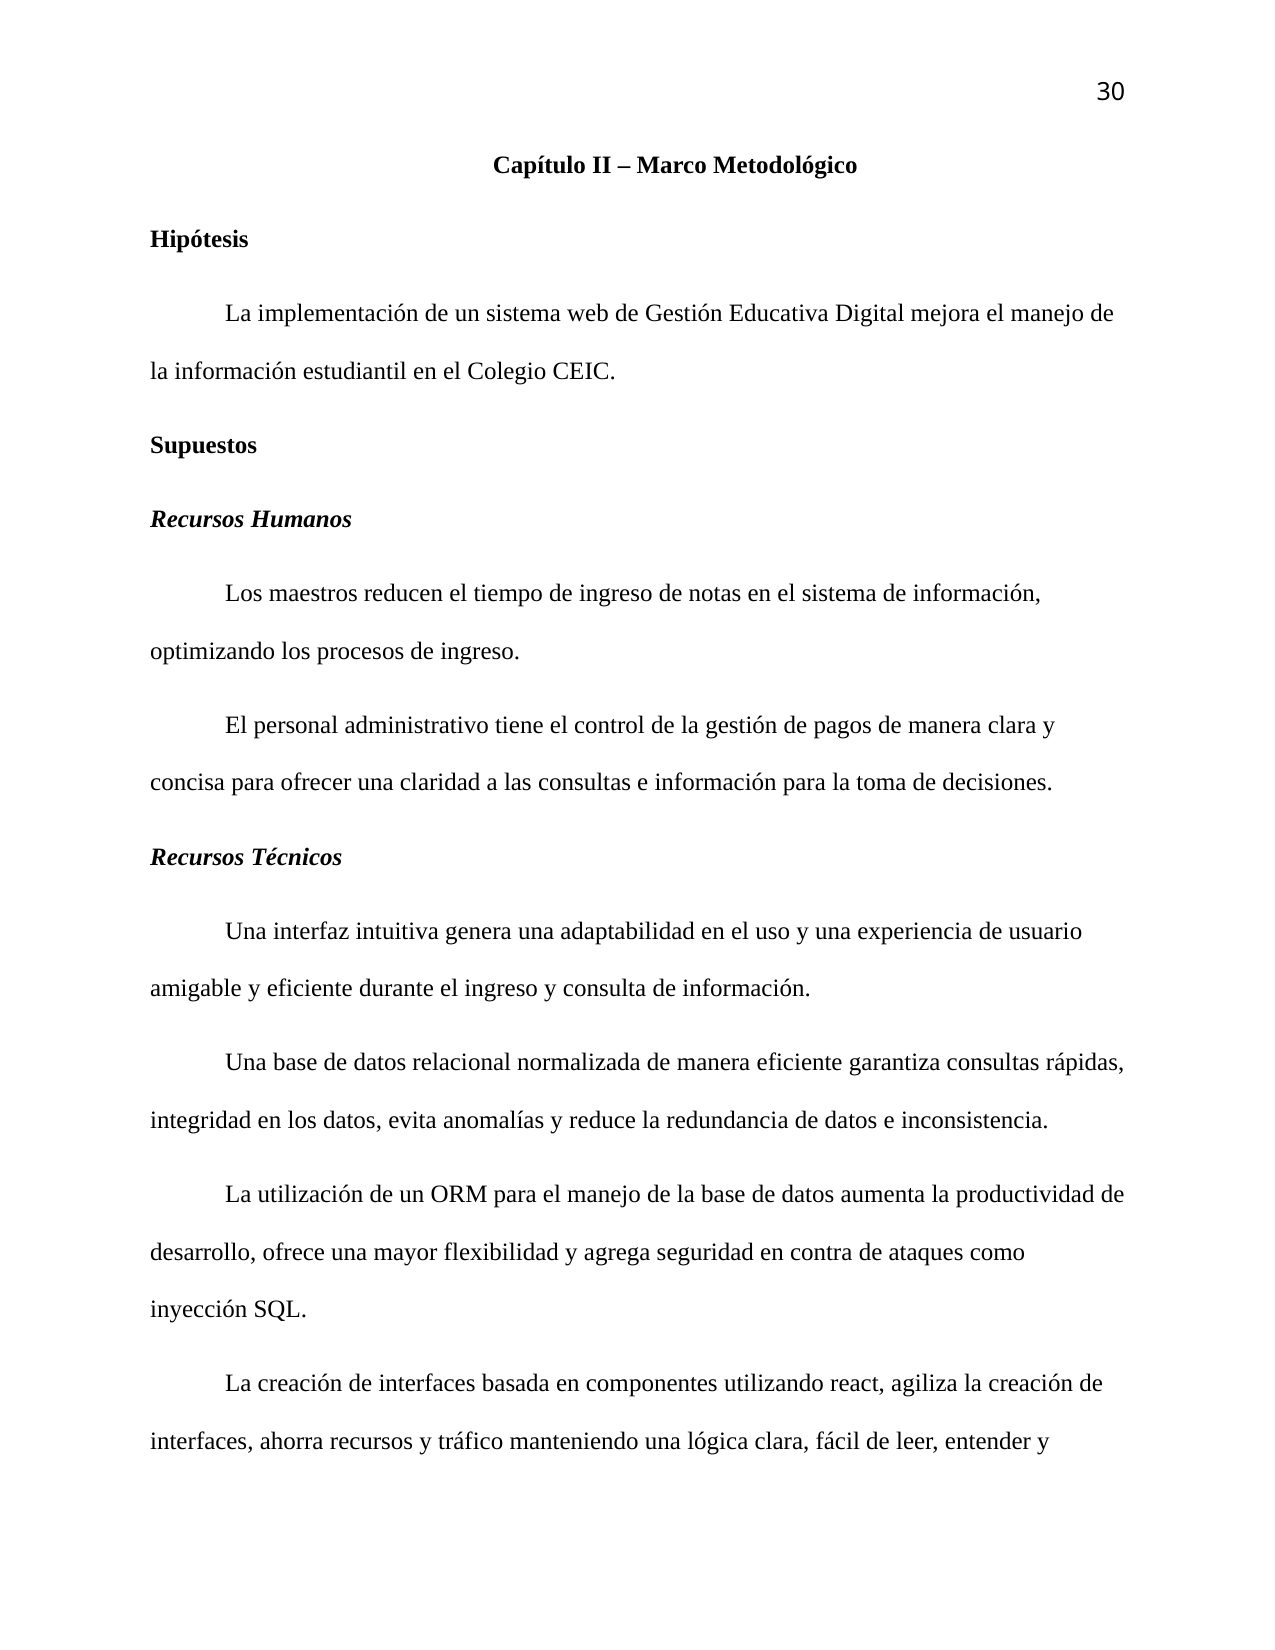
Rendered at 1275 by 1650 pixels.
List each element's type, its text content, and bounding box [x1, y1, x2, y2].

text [150, 1368, 1125, 1454]
text Una base de datos relacional normalizada de manera eficiente garantiza consultas rápidas, integridad en los datos, evita anomalías y reduce la redundancia de datos e inconsistencia. [150, 1047, 1125, 1134]
text Capítulo II – Marco Metodológico [150, 150, 1125, 179]
text Hipótesis [150, 224, 1125, 253]
subtitle Recursos Humanos [150, 504, 1125, 533]
text Los maestros reducen el tiempo de ingreso de notas en el sistema de información, optimizando los procesos de ingreso. [150, 578, 1125, 664]
text La utilización de un ORM para el manejo de la base de datos aumenta la productividad de desarrollo, ofrece una mayor flexibilidad y agrega seguridad en contra de ataques como inyección SQL. [150, 1179, 1125, 1323]
text El personal administrativo tiene el control de la gestión de pagos de manera clara y concisa para ofrecer una claridad a las consultas e información para la toma de decisiones. [150, 710, 1125, 796]
text La implementación de un sistema web de Gestión Educativa Digital mejora el manejo de la información estudiantil en el Colegio CEIC. [150, 298, 1125, 384]
text Supuestos [150, 430, 1125, 459]
text Una interfaz intuitiva genera una adaptabilidad en el uso y una experiencia de usuario amigable y eficiente durante el ingreso y consulta de información. [150, 916, 1125, 1002]
subtitle Recursos Técnicos [150, 842, 1125, 870]
